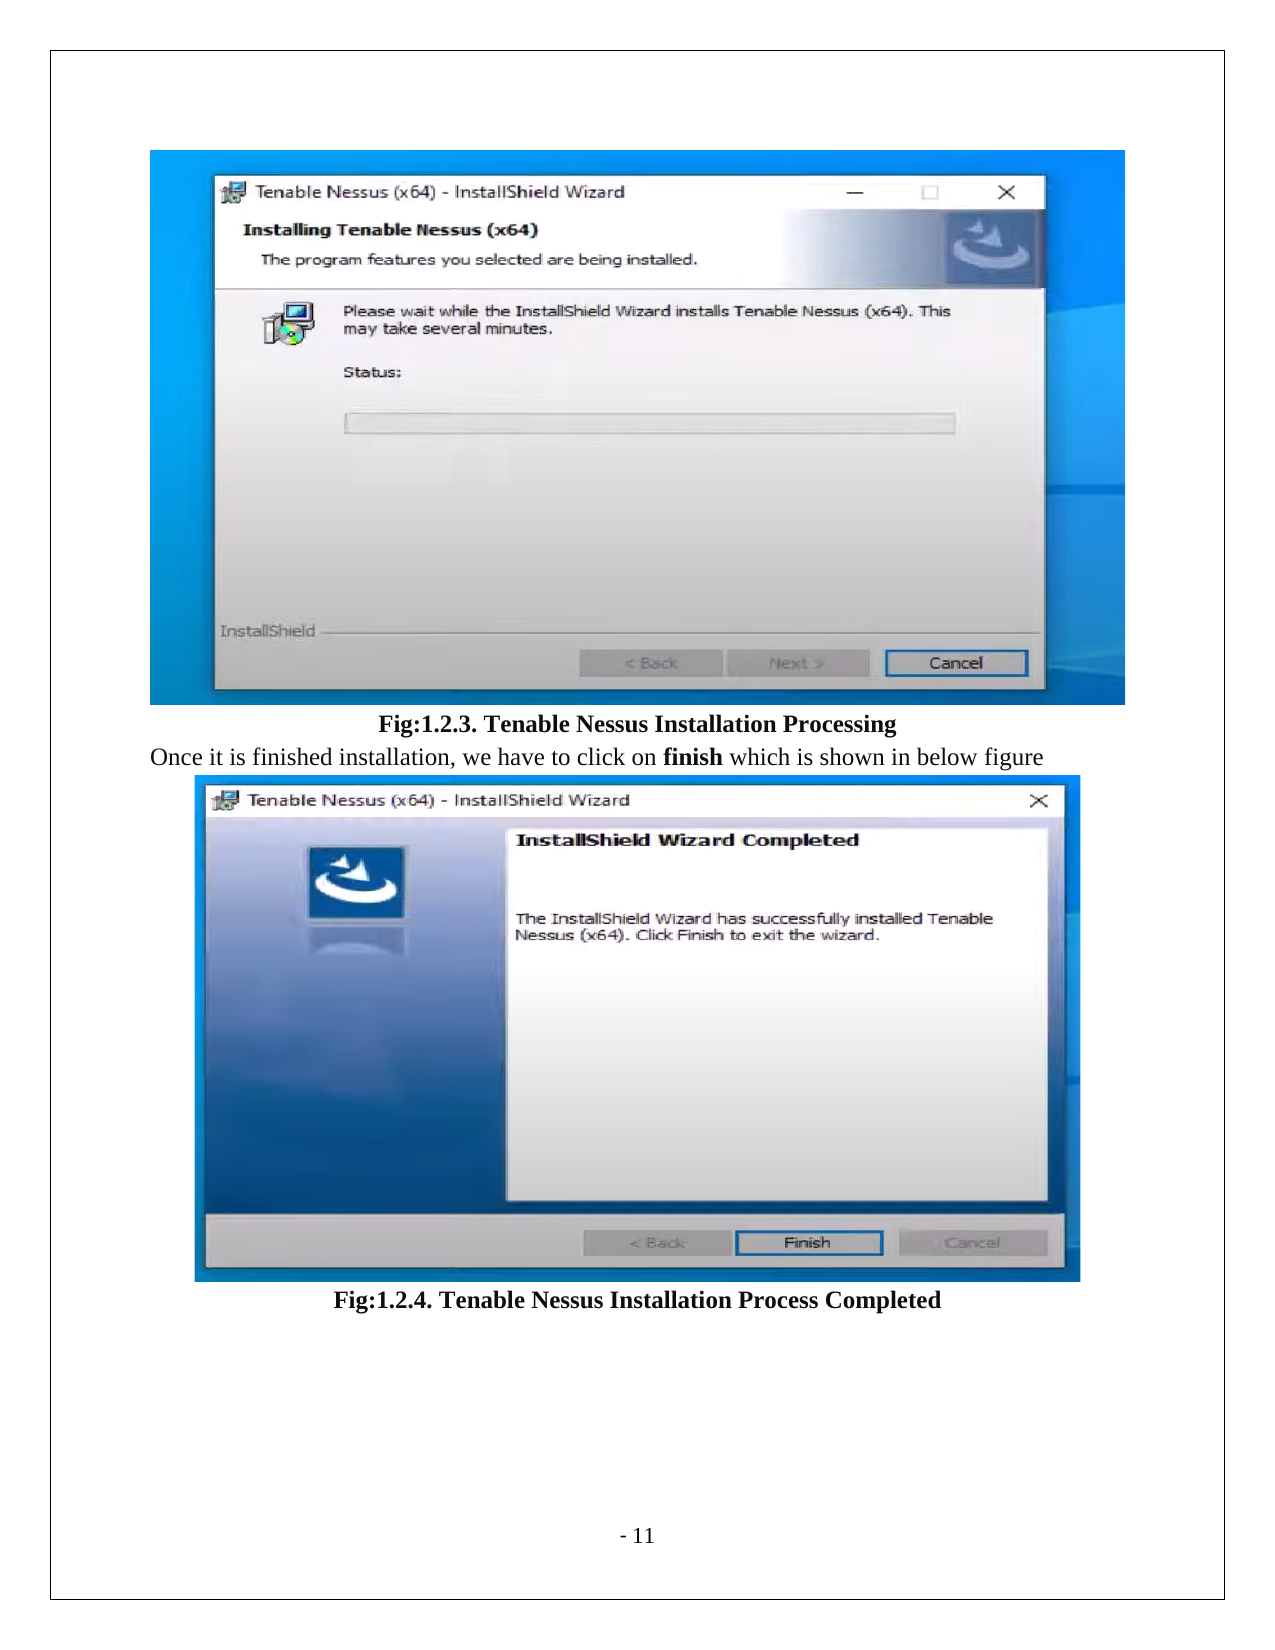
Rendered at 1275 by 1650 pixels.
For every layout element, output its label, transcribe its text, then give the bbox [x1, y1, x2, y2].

text Fig:1.2.3. Tenable Nessus Installation Processing [150, 709, 1125, 738]
text Fig:1.2.4. Tenable Nessus Installation Process Completed [150, 1285, 1125, 1314]
picture [194, 1153, 198, 1191]
text Once it is finished installation, we have to click on finish which is shown in below figure [150, 742, 1125, 771]
picture [194, 1078, 198, 1140]
picture [150, 150, 1125, 705]
picture [194, 1213, 198, 1268]
picture [194, 775, 1081, 1282]
